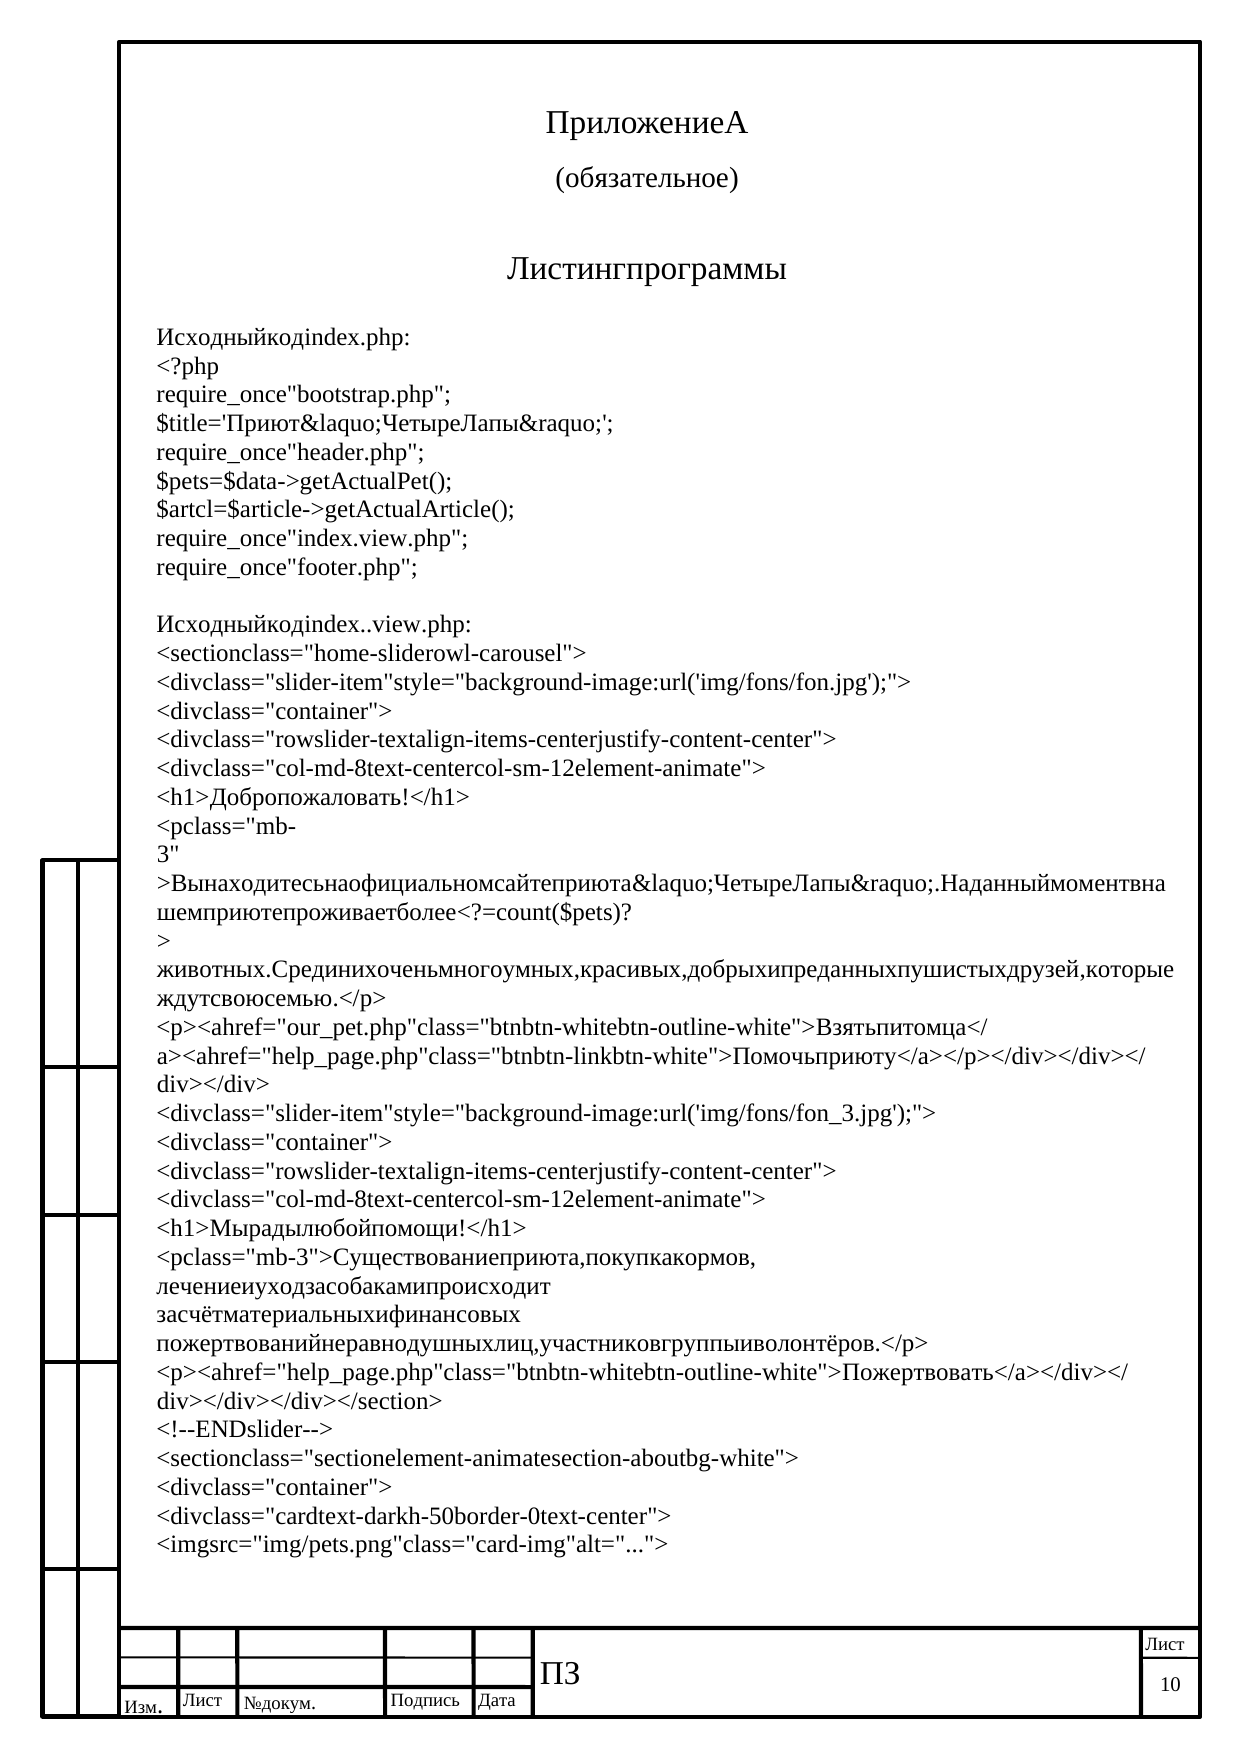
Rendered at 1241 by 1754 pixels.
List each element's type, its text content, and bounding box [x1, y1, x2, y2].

text пожертвованийнеравнодушныхлиц,участниковгруппыиволонтёров.</p> [156, 1328, 1178, 1357]
text <p><ahref="help_page.php"class="btnbtn-whitebtn-outline-white">Пожертвовать</a></div></div></div></div></section> [156, 1357, 1178, 1414]
text <sectionclass="home-sliderowl-carousel"> [156, 638, 1178, 667]
text <h1>Добропожаловать!</h1> [156, 782, 1178, 811]
text $artcl=$article->getActualArticle(); [156, 494, 1178, 523]
text <divclass="col-md-8text-centercol-sm-12element-animate"> [156, 1184, 1178, 1213]
text <pclass="mb-3">Вынаходитесьнаофициальномсайтеприюта&laquo;ЧетыреЛапы&raquo;.Наданныймоментвнашемприютепроживаетболее<?=count($pets)?>животных.Срединихоченьмногоумных,красивых,добрыхипреданныхпушистыхдрузей,которыеждутсвоюсемью.</p> [156, 811, 1178, 1012]
text <?php [156, 351, 1178, 379]
text <sectionclass="sectionelement-animatesection-aboutbg-white"> [156, 1443, 1178, 1472]
text <divclass="slider-item"style="background-image:url('img/fons/fon_3.jpg');"> [156, 1098, 1178, 1127]
text <divclass="container"> [156, 1472, 1178, 1501]
text <divclass="rowslider-textalign-items-centerjustify-content-center"> [156, 1156, 1178, 1184]
text require_once"bootstrap.php"; [156, 379, 1178, 408]
text <!--ENDslider--> [156, 1414, 1178, 1443]
text засчётматериальныхифинансовых [156, 1299, 1178, 1328]
text <divclass="cardtext-darkh-50border-0text-center"> [156, 1501, 1178, 1529]
text $pets=$data->getActualPet(); [156, 466, 1178, 494]
text Исходныйкодindex..view.php: [156, 609, 1178, 638]
text <divclass="rowslider-textalign-items-centerjustify-content-center"> [156, 724, 1178, 753]
text require_once"header.php"; [156, 437, 1178, 466]
text require_once"index.view.php"; [156, 523, 1178, 552]
text лечениеиуходзасобакамипроисходит [156, 1271, 1178, 1299]
text <h1>Мырадылюбойпомощи!</h1> [156, 1213, 1178, 1242]
text Исходныйкодindex.php: [156, 322, 1178, 351]
text Листингпрограммы [142, 248, 1152, 286]
text <divclass="slider-item"style="background-image:url('img/fons/fon.jpg');"> [156, 667, 1178, 696]
text <imgsrc="img/pets.png"class="card-img"alt="..."> [156, 1529, 1178, 1558]
subtitle ПриложениеА [142, 103, 1152, 141]
text <pclass="mb-3">Существованиеприюта,покупкакормов, [156, 1242, 1178, 1271]
text <divclass="container"> [156, 1127, 1178, 1156]
text require_once"footer.php"; [156, 552, 1178, 581]
text (обязательное) [142, 160, 1152, 194]
text <p><ahref="our_pet.php"class="btnbtn-whitebtn-outline-white">Взятьпитомца</a><ahref="help_page.php"class="btnbtn-linkbtn-white">Помочьприюту</a></p></div></div></div></div> [156, 1012, 1178, 1098]
text $title='Приют&laquo;ЧетыреЛапы&raquo;'; [156, 408, 1178, 437]
text <divclass="container"> [156, 696, 1178, 724]
text <divclass="col-md-8text-centercol-sm-12element-animate"> [156, 753, 1178, 782]
